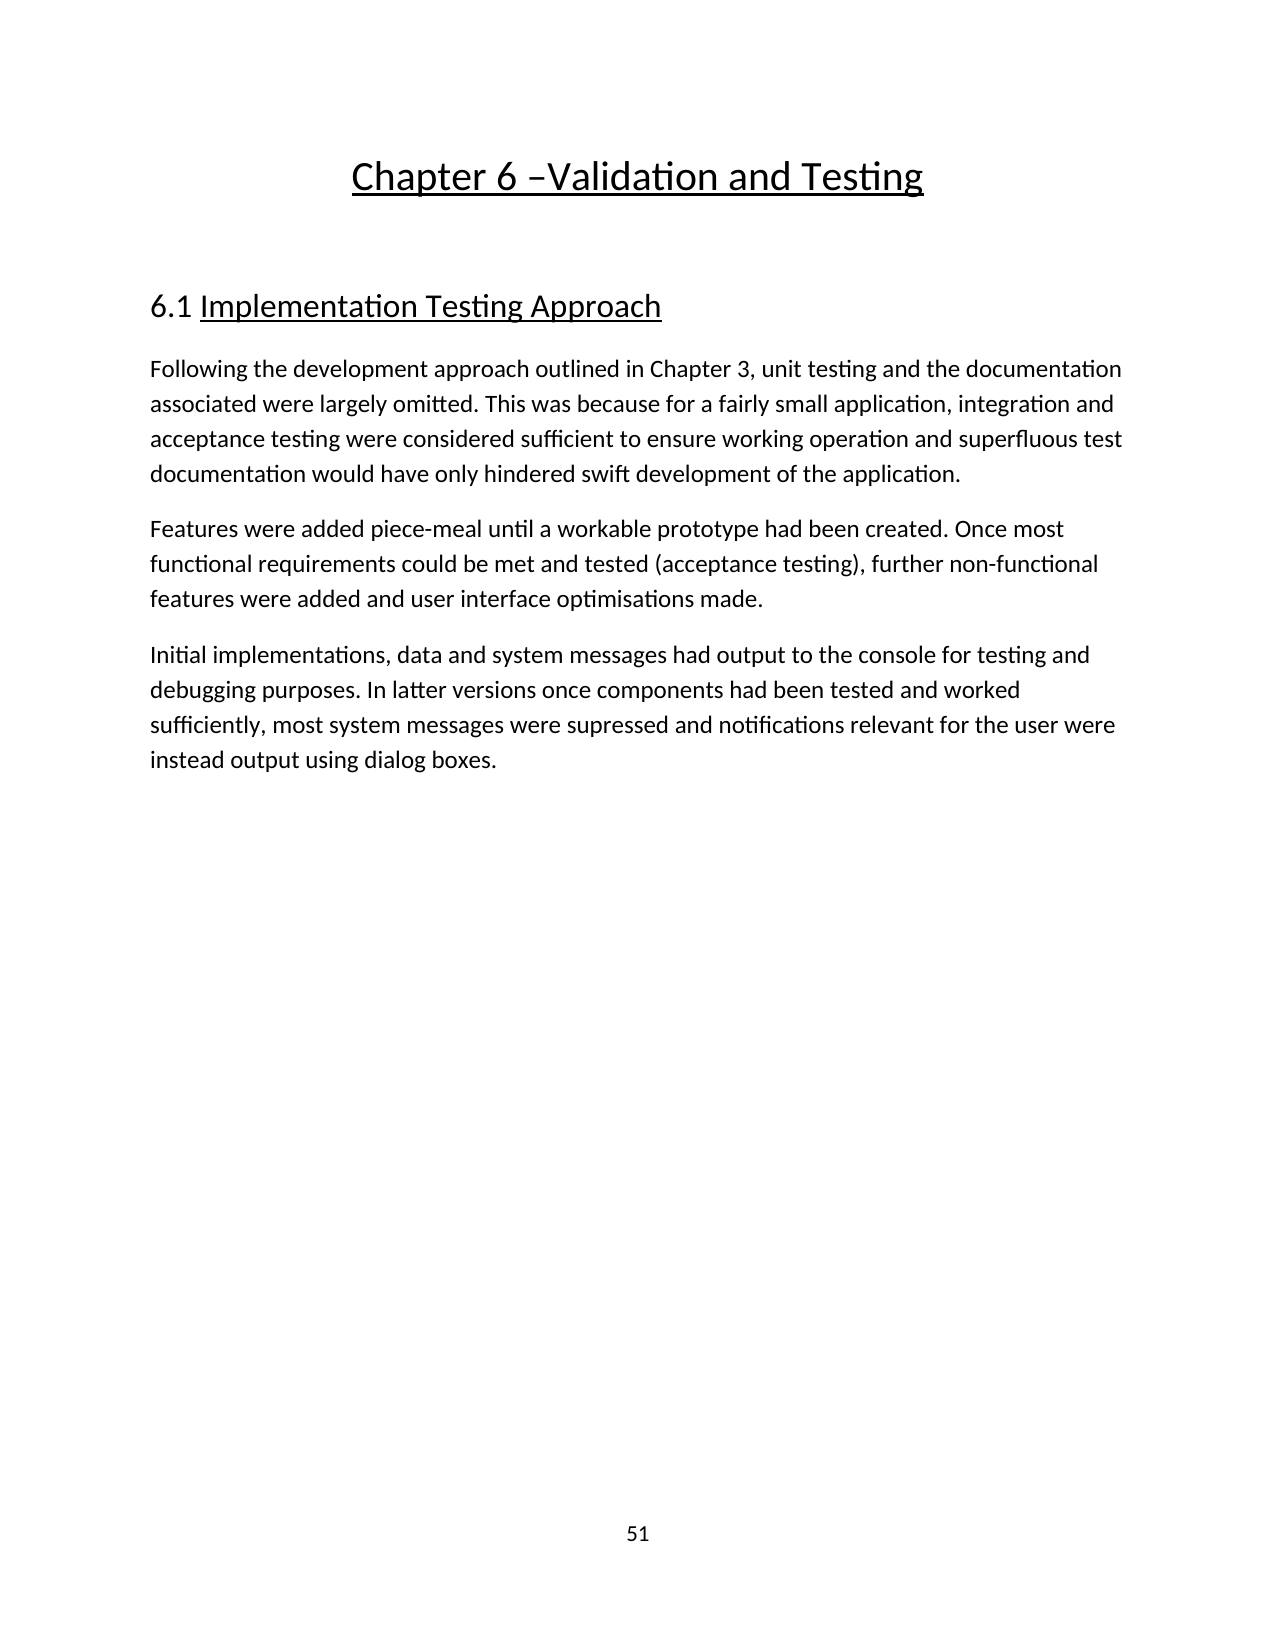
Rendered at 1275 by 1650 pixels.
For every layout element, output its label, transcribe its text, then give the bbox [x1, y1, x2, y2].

text Features were added piece-meal until a workable prototype had been created. Once most functional requirements could be met and tested (acceptance testing), further non-functional features were added and user interface optimisations made. [150, 513, 1125, 614]
text Following the development approach outlined in Chapter 3, unit testing and the documentation associated were largely omitted. This was because for a fairly small application, integration and acceptance testing were considered sufficient to ensure working operation and superfluous test documentation would have only hindered swift development of the application. [150, 353, 1125, 488]
text 6.1 Implementation Testing Approach [150, 285, 1125, 326]
text Chapter 6 –Validation and Testing [150, 150, 1125, 201]
text Initial implementations, data and system messages had output to the console for testing and debugging purposes. In latter versions once components had been tested and worked sufficiently, most system messages were supressed and notifications relevant for the user were instead output using dialog boxes. [150, 639, 1125, 775]
